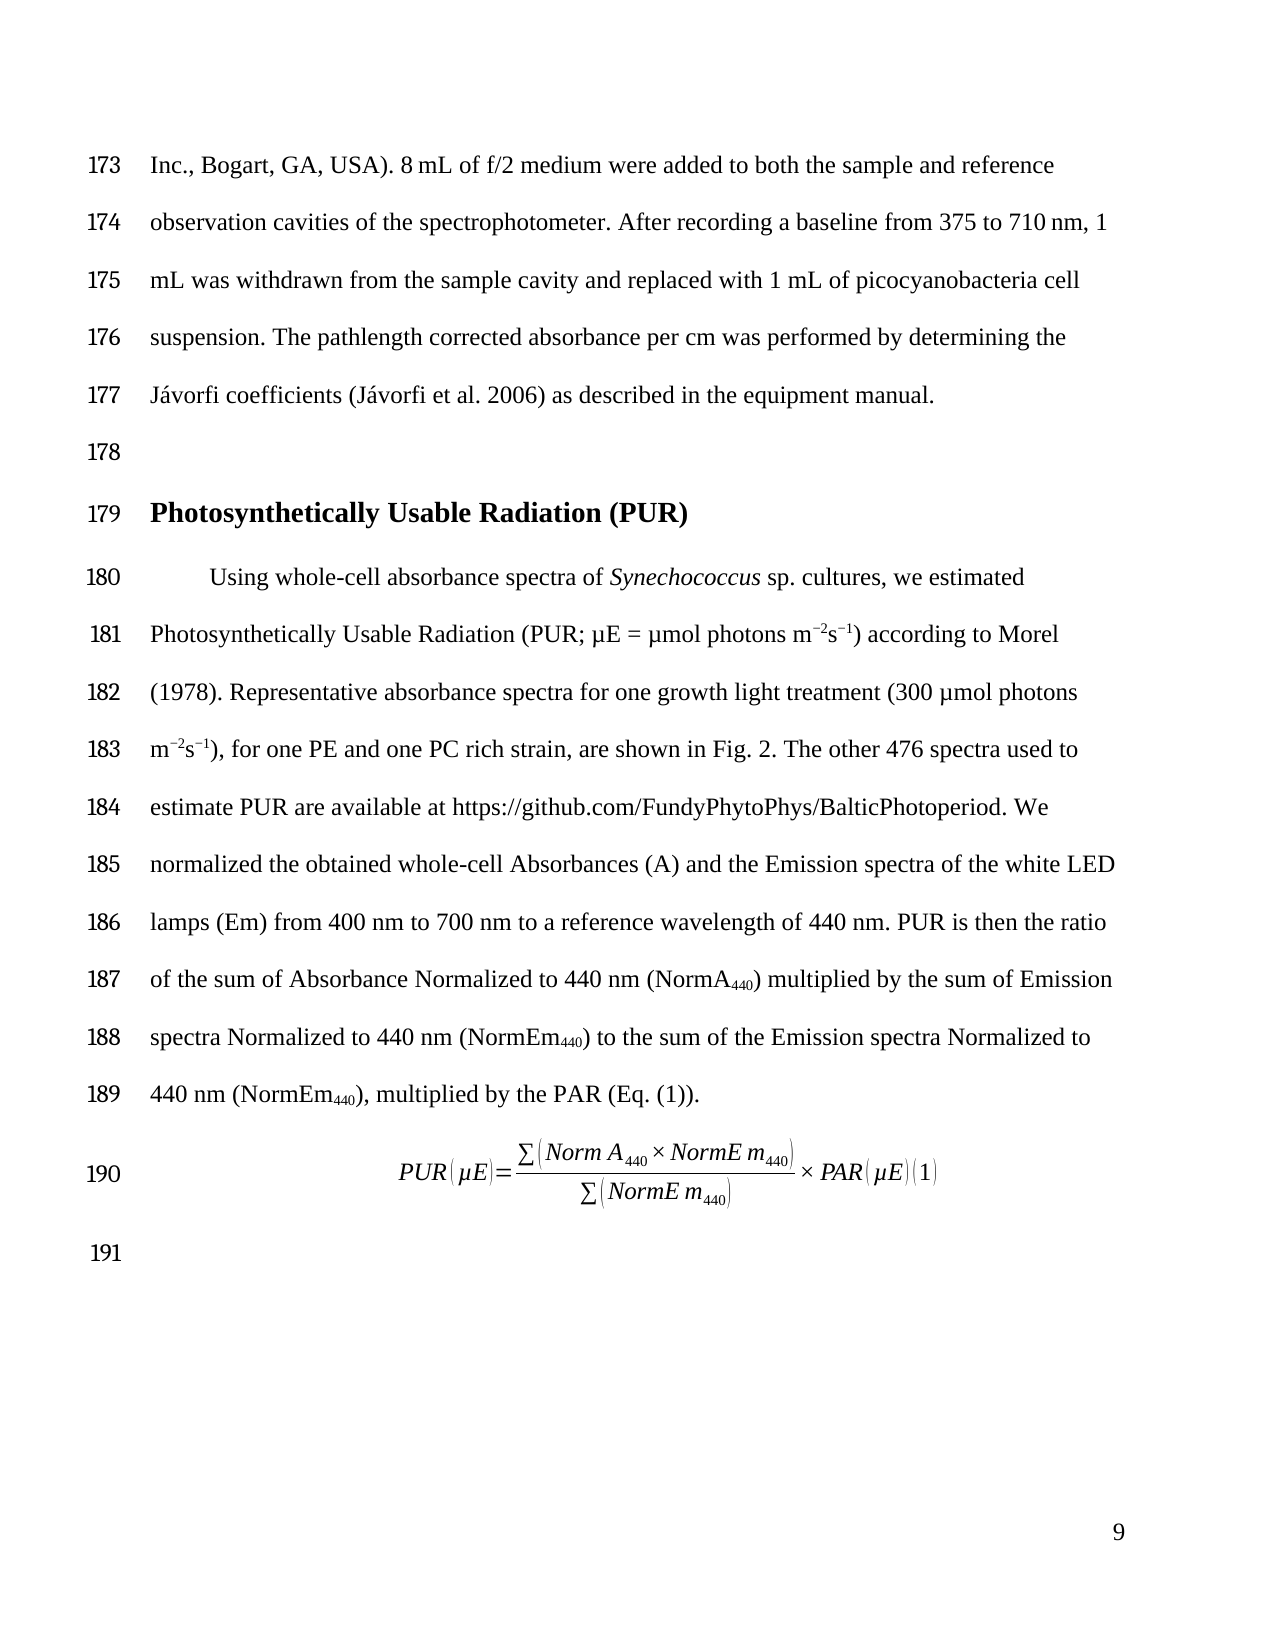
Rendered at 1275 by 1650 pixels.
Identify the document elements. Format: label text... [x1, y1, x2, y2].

subtitle Photosynthetically Usable Radiation (PUR) [150, 495, 1125, 528]
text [150, 150, 1125, 409]
text Using whole-cell absorbance spectra of Synechococcus sp. cultures, we estimated Photosynthetically Usable Radiation (PUR; µE = µmol photons m−2s−1) according to Morel (1978). Representative absorbance spectra for one growth light treatment (300 µmol photons m−2s−1), for one PE and one PC rich strain, are shown in Fig. 2. The other 476 spectra used to estimate PUR are available at https://github.com/FundyPhytoPhys/BalticPhotoperiod. We normalized the obtained whole-cell Absorbances (A) and the Emission spectra of the white LED lamps (Em) from 400 nm to 700 nm to a reference wavelength of 440 nm. PUR is then the ratio of the sum of Absorbance Normalized to 440 nm (NormA440) multiplied by the sum of Emission spectra Normalized to 440 nm (NormEm440) to the sum of the Emission spectra Normalized to 440 nm (NormEm440), multiplied by the PAR (Eq. (1)). [150, 562, 1125, 1108]
